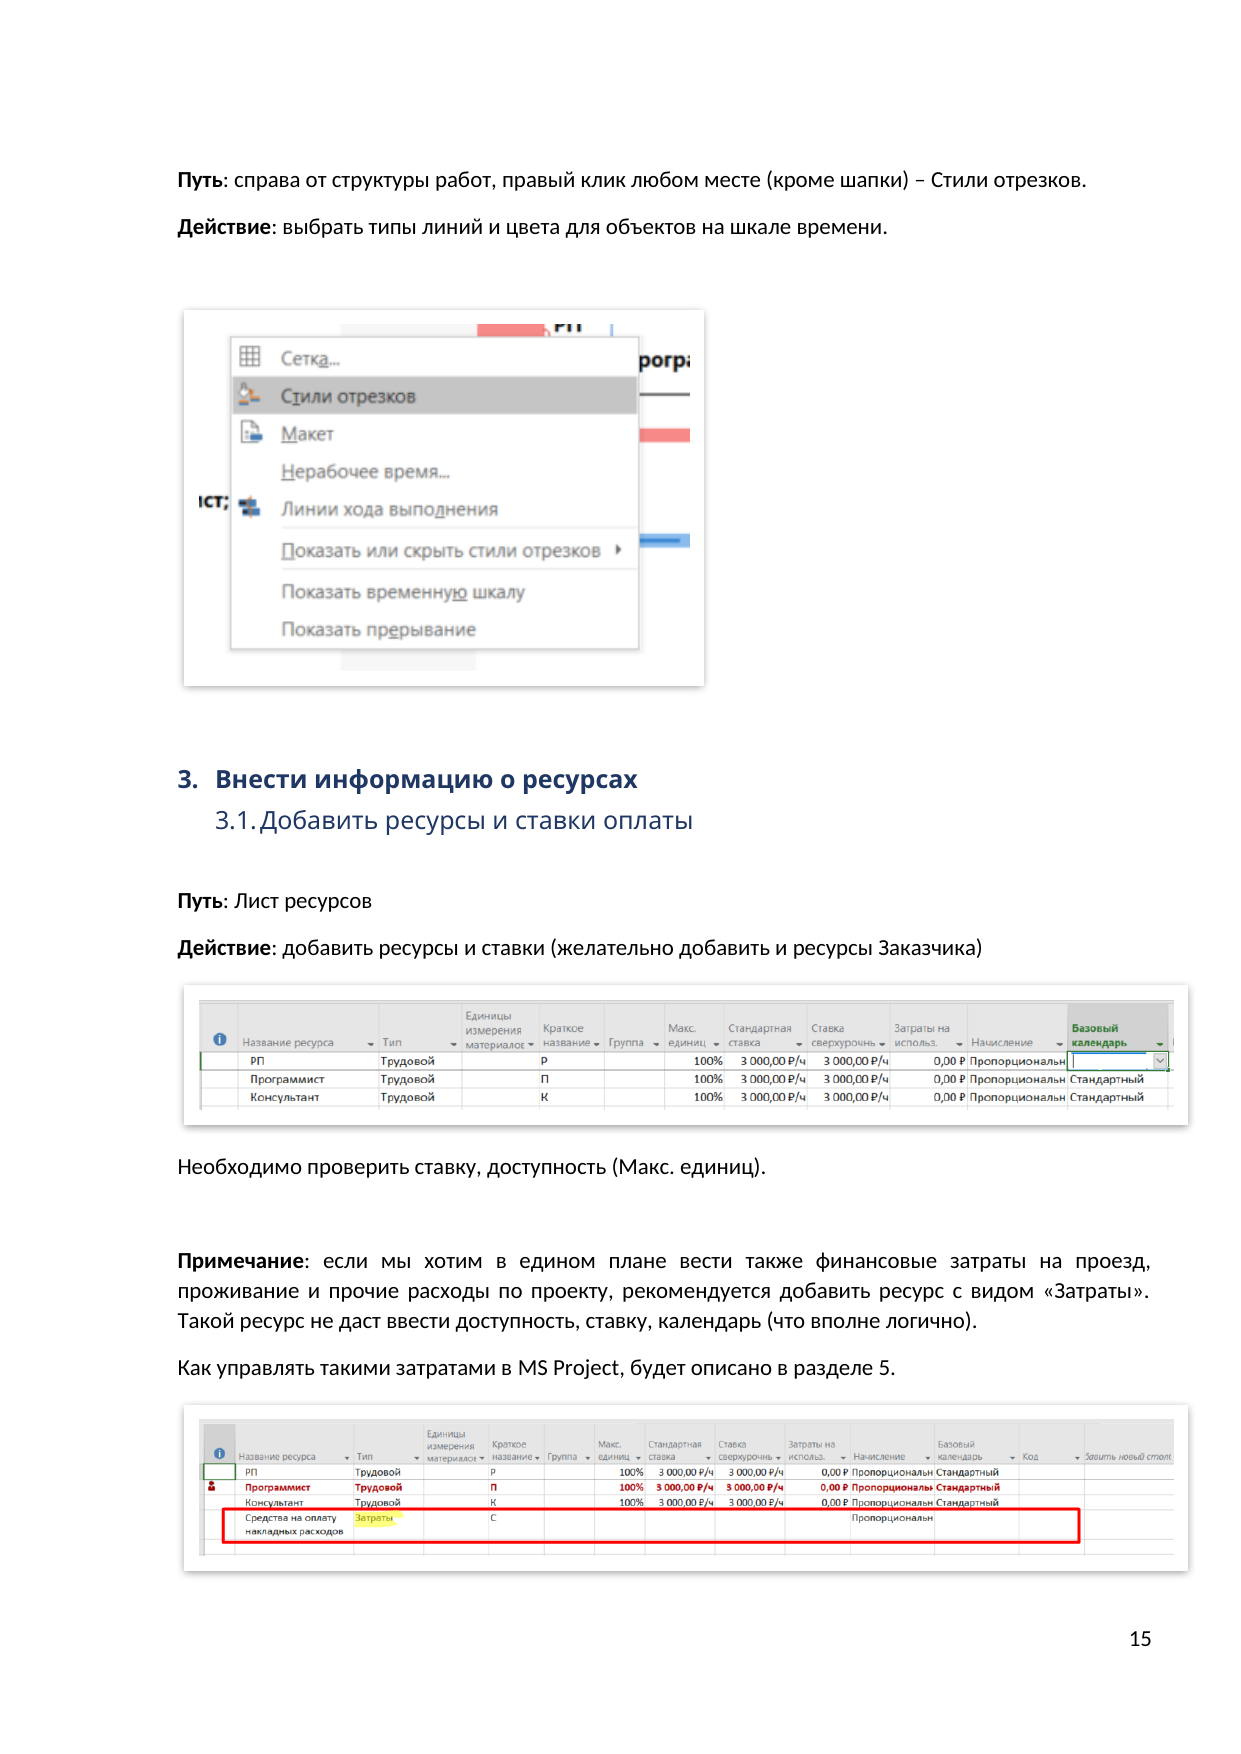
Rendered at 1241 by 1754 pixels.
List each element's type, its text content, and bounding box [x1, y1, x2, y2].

picture [199, 1419, 1174, 1556]
picture [199, 324, 690, 671]
subtitle Добавить ресурсы и ставки оплаты [215, 803, 1152, 837]
text Путь: Лист ресурсов [177, 887, 1152, 915]
text Как управлять такими затратами в MS Project, будет описано в разделе 5. [177, 1353, 1152, 1382]
text Путь: справа от структуры работ, правый клик любом месте (кроме шапки) – Стили отрезков. [177, 165, 1152, 193]
subtitle Внести информацию о ресурсах [177, 762, 1152, 796]
text Примечание: если мы хотим в едином плане вести также финансовые затраты на проезд, проживание и прочие расходы по проекту, рекомендуется добавить ресурс с видом «Затраты». Такой ресурс не даст ввести доступность, ставку, календарь (что вполне логично). [177, 1246, 1152, 1335]
text Действие: добавить ресурсы и ставки (желательно добавить и ресурсы Заказчика) [177, 933, 1152, 962]
picture [199, 999, 1174, 1110]
text Необходимо проверить ставку, доступность (Макс. единиц). [177, 1152, 1152, 1181]
text Действие: выбрать типы линий и цвета для объектов на шкале времени. [177, 212, 1152, 240]
